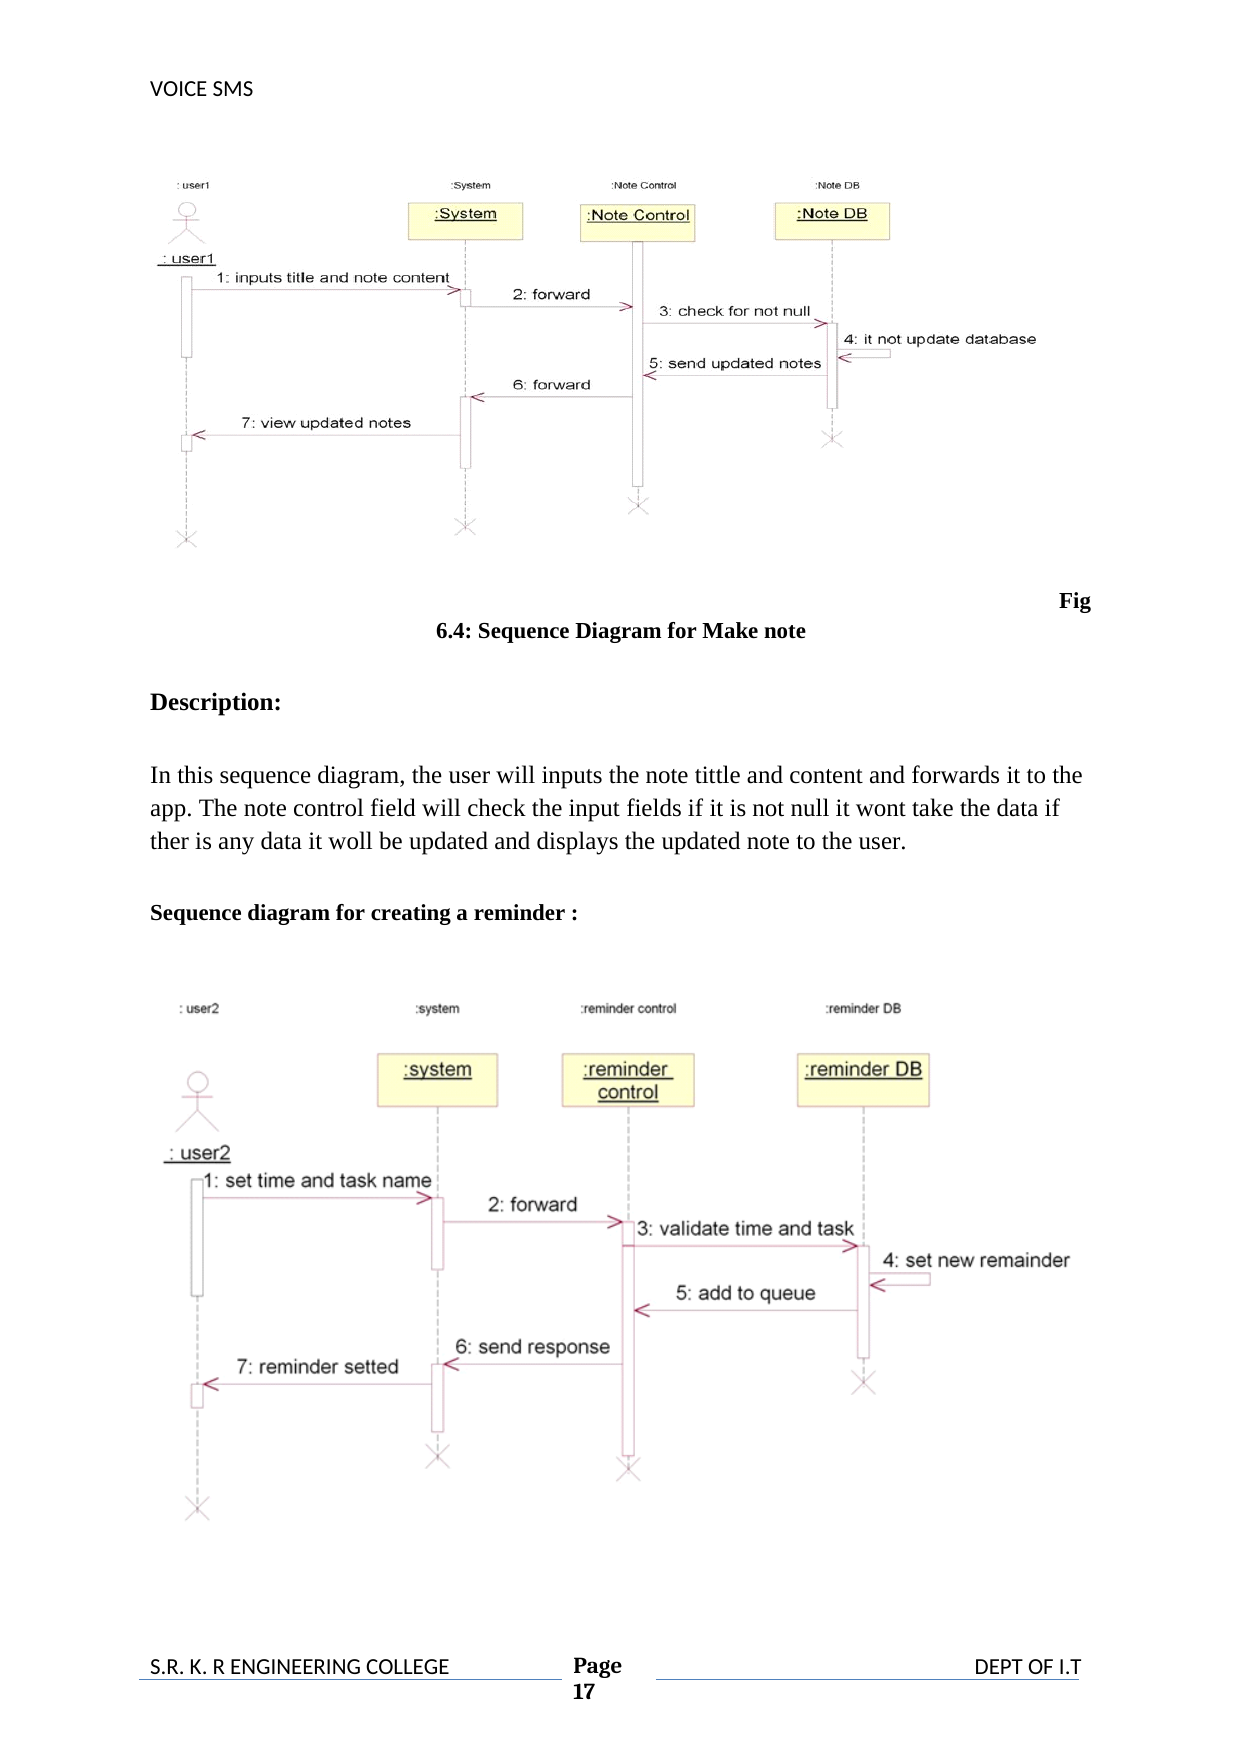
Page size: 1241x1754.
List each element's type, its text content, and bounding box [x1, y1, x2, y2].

picture [151, 150, 1054, 569]
text In this sequence diagram, the user will inputs the note tittle and content and forwards it to the app. The note control field will check the input fields if it is not null it wont take the data if ther is any data it woll be updated and displays the updated note to the user. [150, 760, 1092, 855]
picture [150, 978, 1111, 1559]
text Sequence diagram for creating a reminder : [150, 899, 1092, 925]
text Description: [150, 687, 1092, 716]
